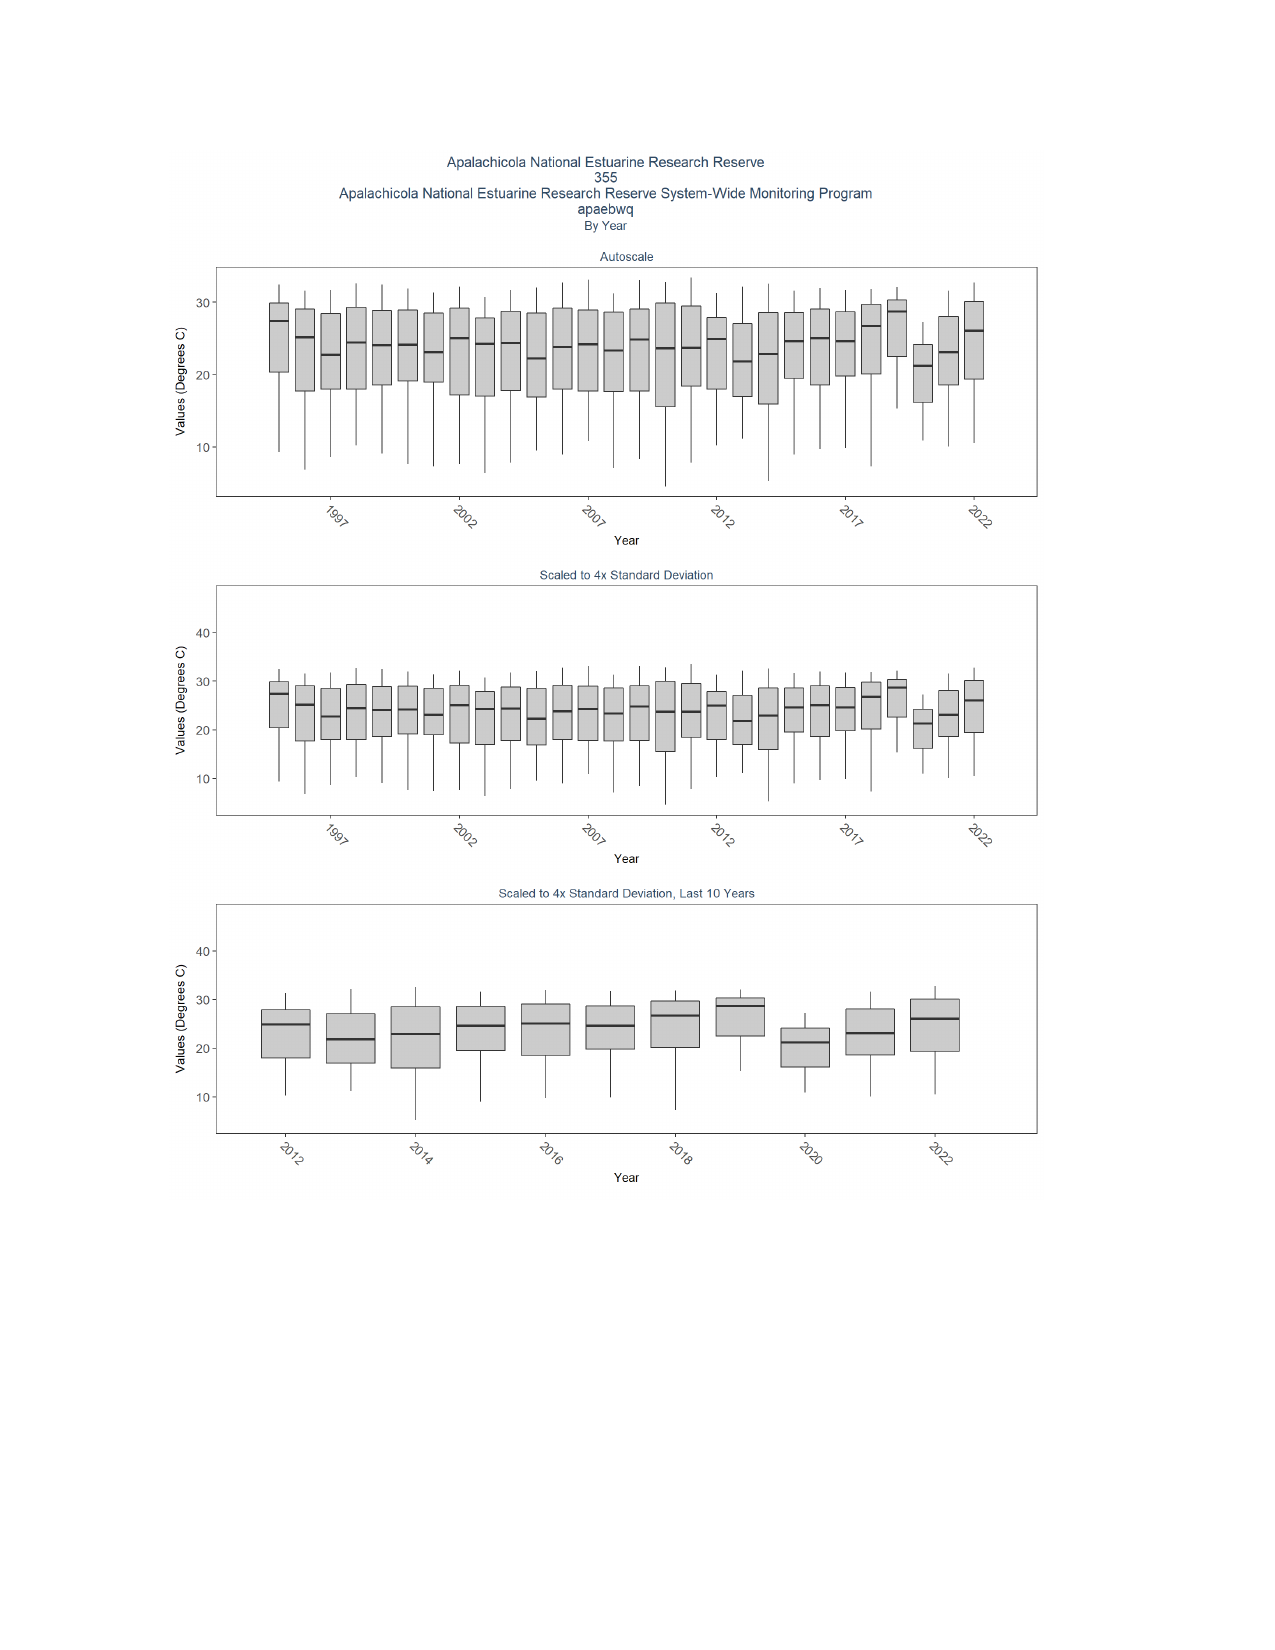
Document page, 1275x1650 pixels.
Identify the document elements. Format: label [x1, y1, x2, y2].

picture [168, 150, 1044, 1200]
